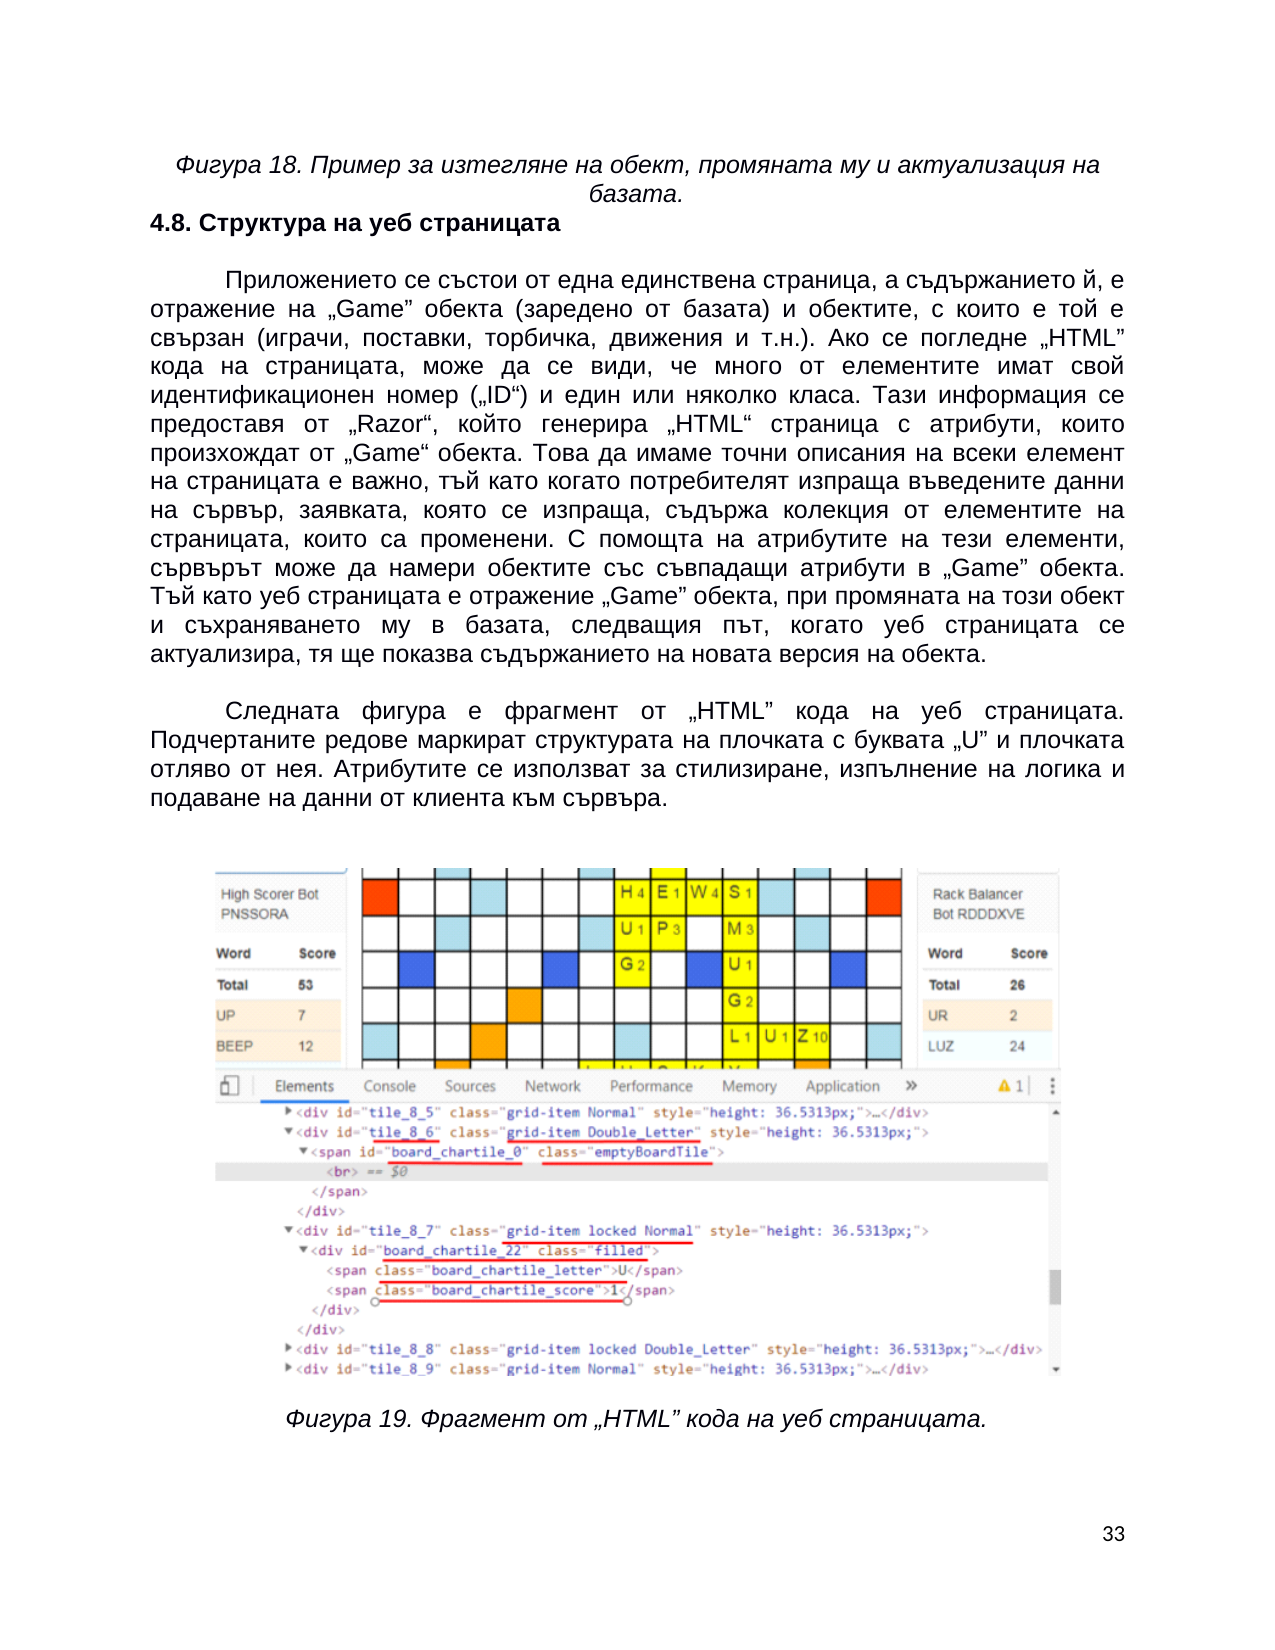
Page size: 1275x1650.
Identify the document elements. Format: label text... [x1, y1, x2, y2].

picture [213, 868, 1062, 1376]
text Следната фигура е фрагмент от „HTML” кода на уеб страницата. Подчертаните редове маркират структурата на плочката с буквата „U” и плочката отляво от нея. Атрибутите се използват за стилизиране, изпълнение на логика и подаване на данни от клиента към сървъра. [150, 696, 1125, 811]
text Фигура 19. Фрагмент от „HTML” кода на уеб страницата. [150, 1404, 1125, 1433]
text Фигура 18. Пример за изтегляне на обект, промяната му и актуализация на базата. [150, 150, 1125, 207]
text 4.8. Структура на уеб страницата [150, 207, 1125, 236]
text Приложението се състои от една единствена страница, а съдържанието й, е отражение на „Game” обекта (заредено от базата) и обектите, с които е той е свързан (играчи, поставки, торбичка, движения и т.н.). Ако се погледне „HTML” кода на страницата, може да се види, че много от елементите имат свой идентификационен номер („ID“) и един или няколко класа. Тази информация се предоставя от „Razor“, който генерира „HTML“ страница с атрибути, които произхождат от „Game“ обекта. Това да имаме точни описания на всеки елемент на страницата е важно, тъй като когато потребителят изпраща въведените данни на сървър, заявката, която се изпраща, съдържа колекция от елементите на страницата, които са променени. С помощта на атрибутите на тези елементи, сървърът може да намери обектите със съвпадащи атрибути в „Game” обекта. Тъй като уеб страницата е отражение „Game” обекта, при промяната на този обект и съхраняването му в базата, следващия път, когато уеб страницата се актуализира, тя ще показва съдържанието на новата версия на обекта. [150, 265, 1125, 667]
